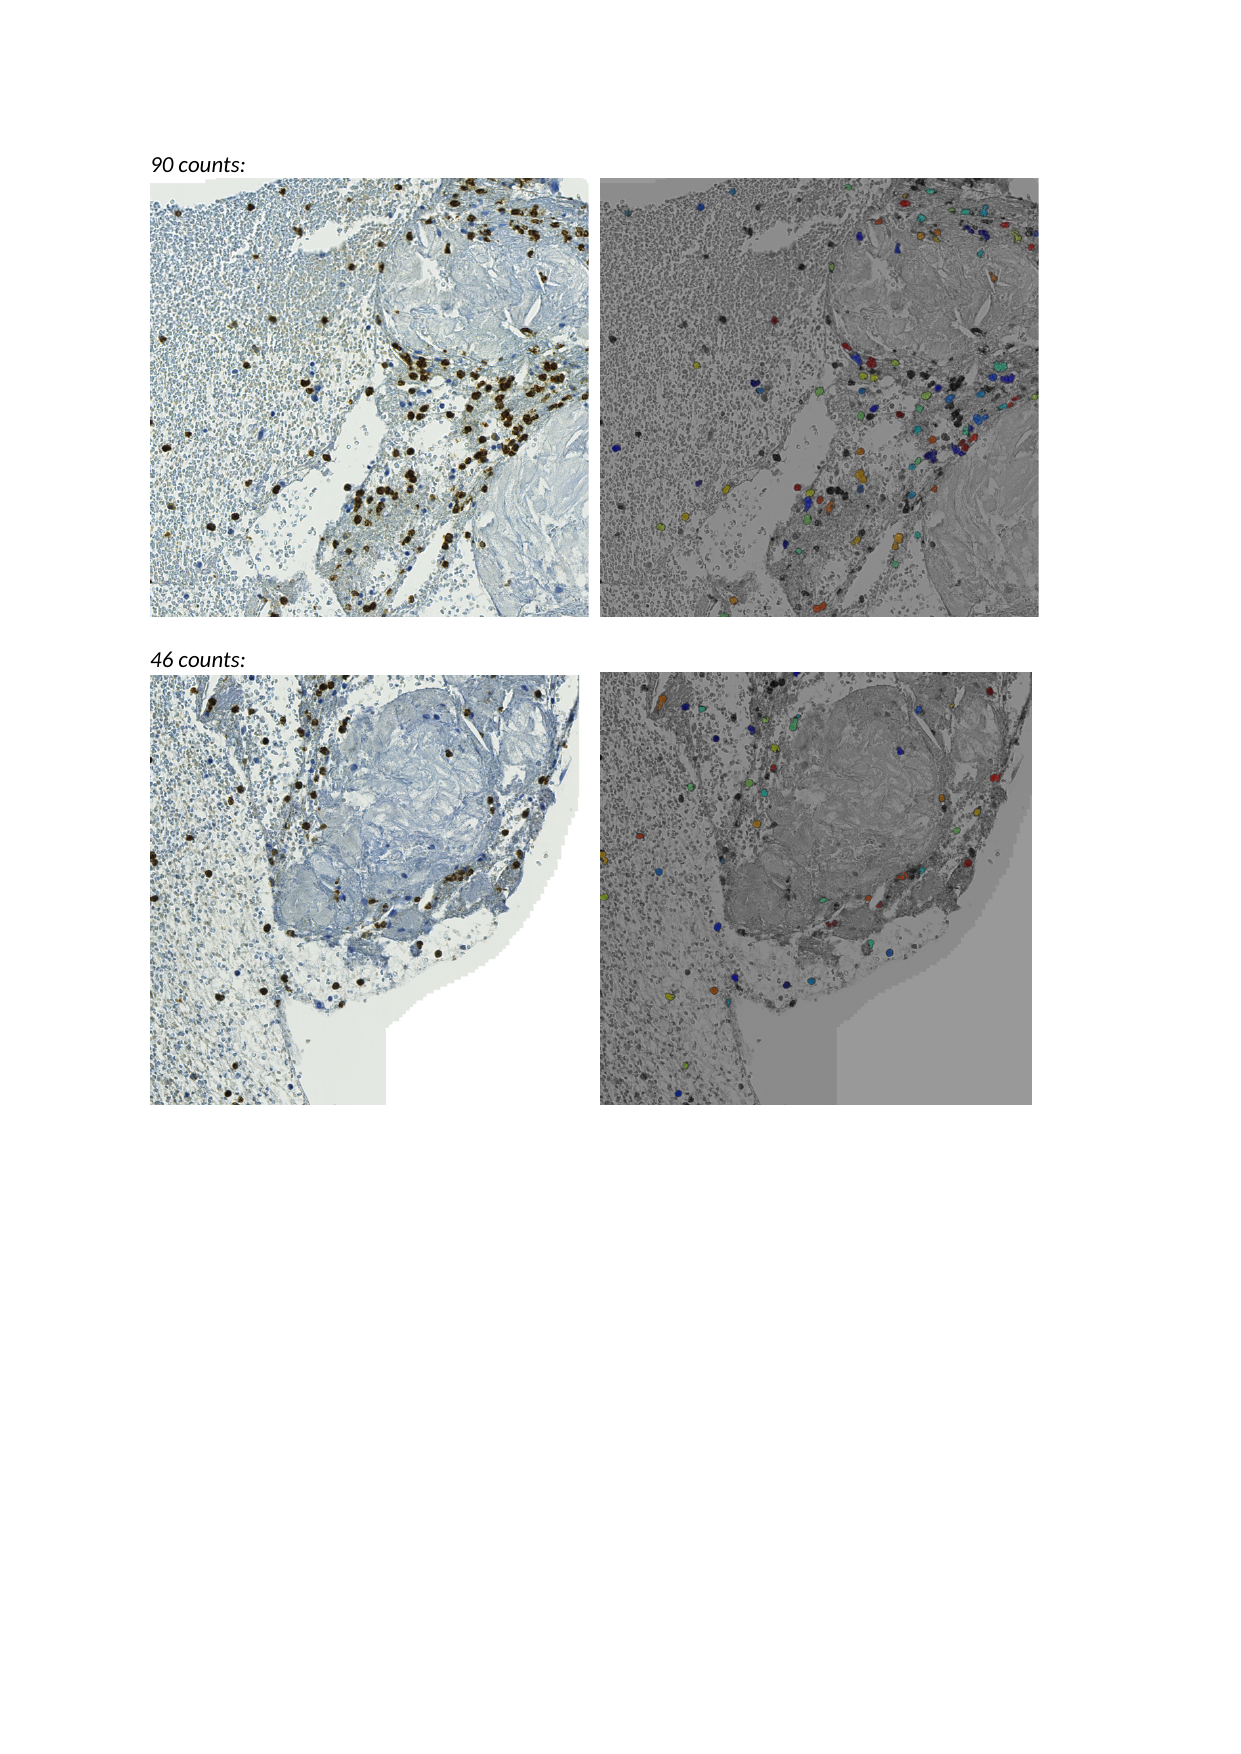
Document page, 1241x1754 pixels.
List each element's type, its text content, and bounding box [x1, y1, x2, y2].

text 46 counts: [150, 645, 1090, 673]
text 90 counts: [150, 150, 1090, 178]
picture [150, 178, 589, 617]
picture [150, 675, 580, 1105]
picture [600, 178, 1039, 617]
picture [600, 672, 1032, 1105]
